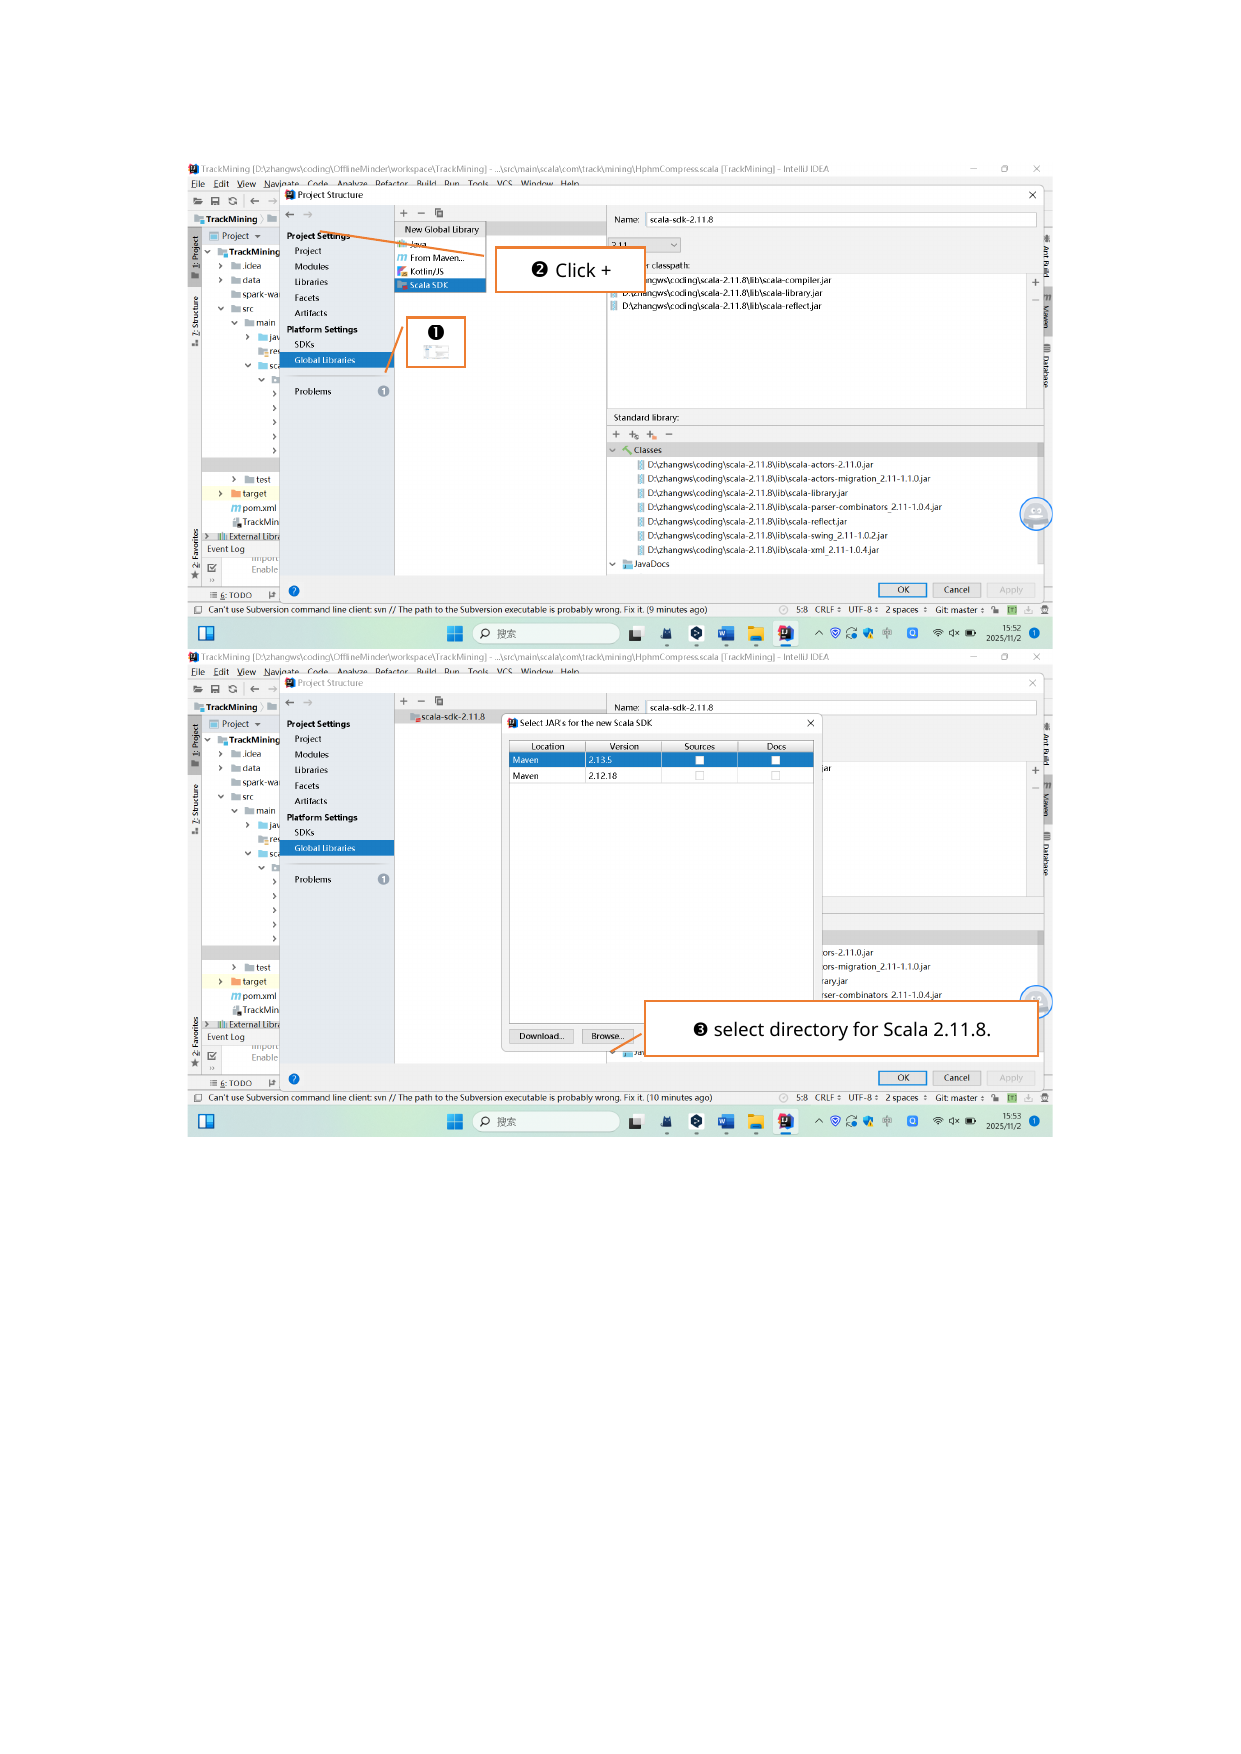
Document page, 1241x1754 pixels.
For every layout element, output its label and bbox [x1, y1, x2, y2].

picture [187, 162, 1053, 1137]
